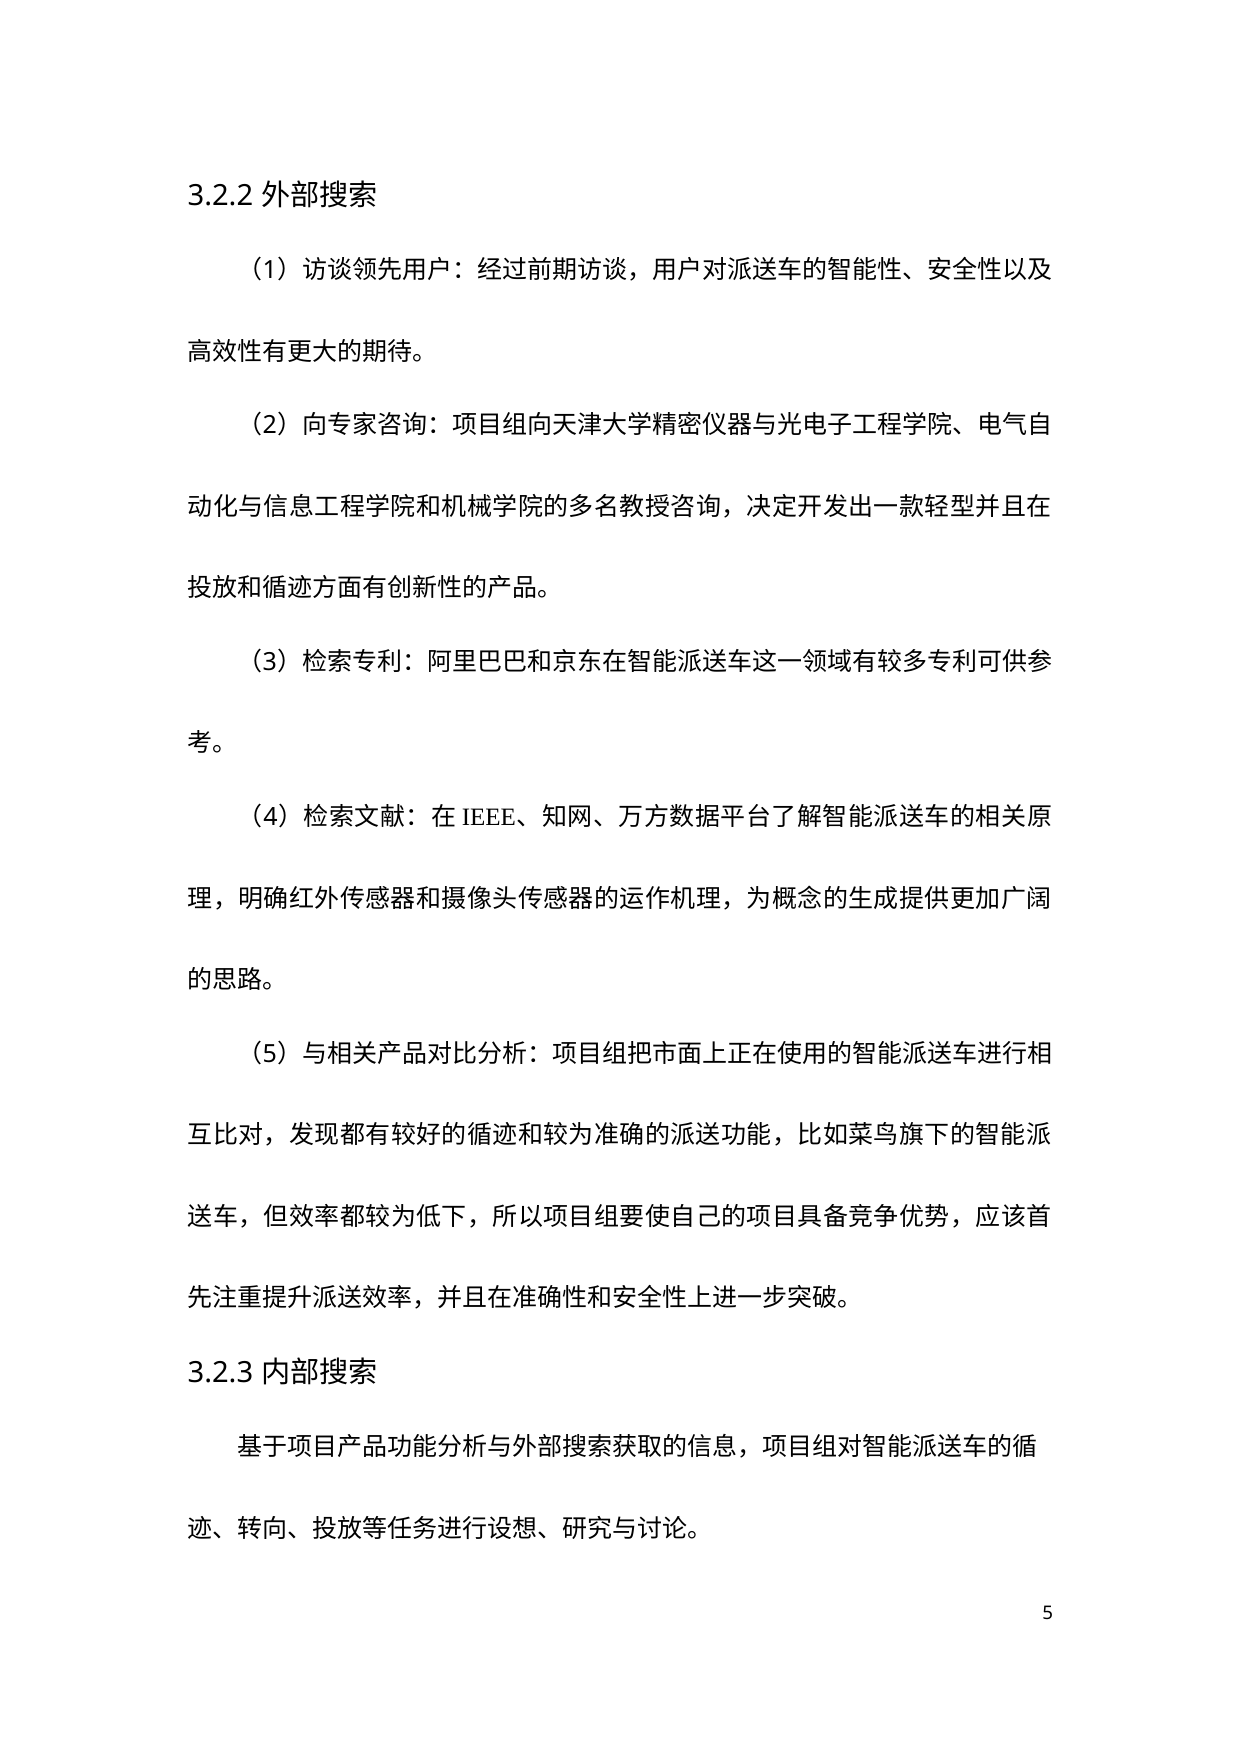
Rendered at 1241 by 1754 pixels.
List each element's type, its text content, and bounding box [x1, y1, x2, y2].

text （5）与相关产品对比分析：项目组把市面上正在使用的智能派送车进行相互比对，发现都有较好的循迹和较为准确的派送功能，比如菜鸟旗下的智能派送车，但效率都较为低下，所以项目组要使自己的项目具备竞争优势，应该首先注重提升派送效率，并且在准确性和安全性上进一步突破。 [187, 1019, 1053, 1328]
text （3）检索专利：阿里巴巴和京东在智能派送车这一领域有较多专利可供参考。 [187, 627, 1053, 773]
text 3.2.3 内部搜索 [187, 1337, 1053, 1402]
text （1）访谈领先用户：经过前期访谈，用户对派送车的智能性、安全性以及高效性有更大的期待。 [187, 235, 1053, 382]
text （2）向专家咨询：项目组向天津大学精密仪器与光电子工程学院、电气自动化与信息工程学院和机械学院的多名教授咨询，决定开发出一款轻型并且在投放和循迹方面有创新性的产品。 [187, 391, 1053, 618]
text 3.2.2 外部搜索 [187, 160, 1053, 225]
text （4）检索文献：在IEEE、知网、万方数据平台了解智能派送车的相关原理，明确红外传感器和摄像头传感器的运作机理，为概念的生成提供更加广阔的思路。 [187, 782, 1053, 1010]
text 基于项目产品功能分析与外部搜索获取的信息，项目组对智能派送车的循迹、转向、投放等任务进行设想、研究与讨论。 [187, 1412, 1053, 1559]
